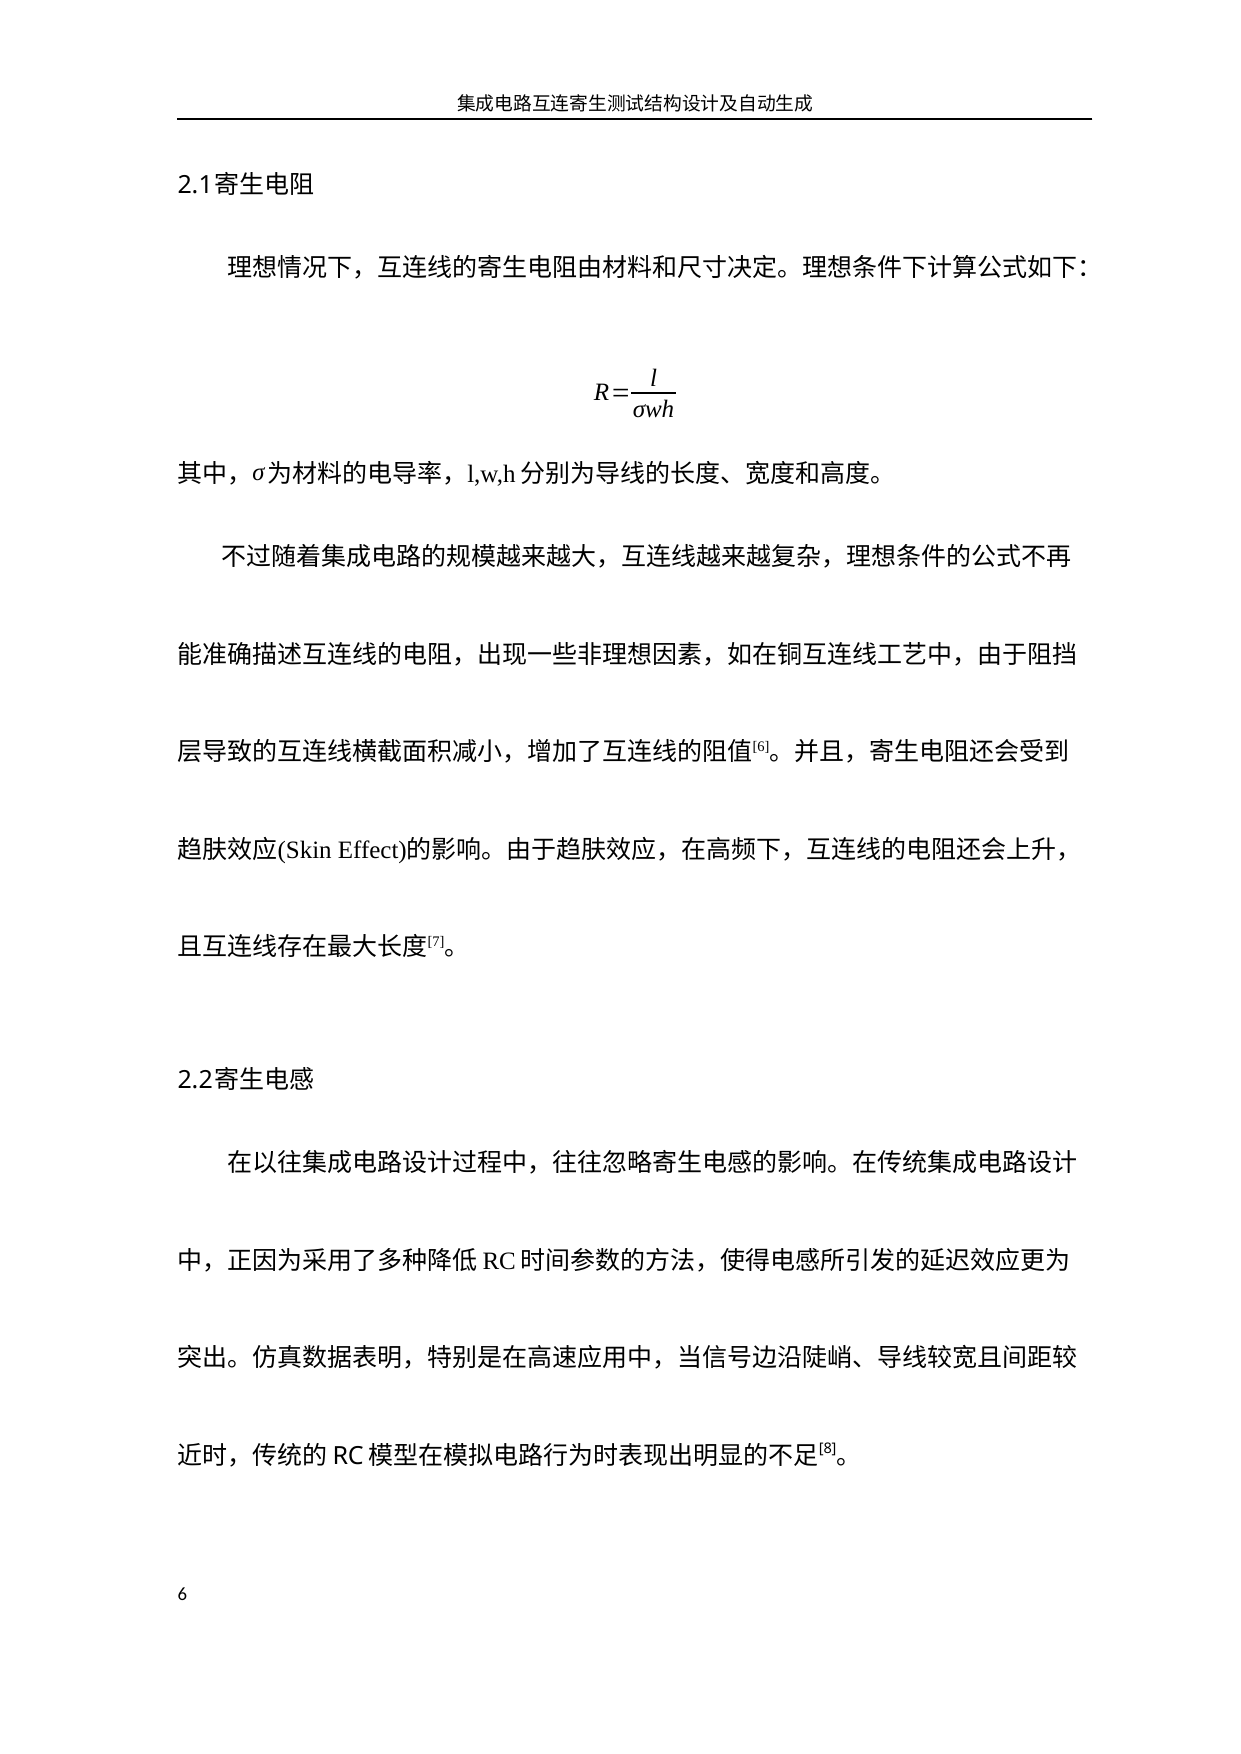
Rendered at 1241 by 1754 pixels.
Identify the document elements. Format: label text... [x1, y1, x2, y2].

list 寄生电感 [177, 1045, 1092, 1110]
text 理想情况下，互连线的寄生电阻由材料和尺寸决定。理想条件下计算公式如下： [177, 233, 1092, 347]
text 在以往集成电路设计过程中，往往忽略寄生电感的影响。在传统集成电路设计中，正因为采用了多种降低RC时间参数的方法，使得电感所引发的延迟效应更为突出。仿真数据表明，特别是在高速应用中，当信号边沿陡峭、导线较宽且间距较近时，传统的RC模型在模拟电路行为时表现出明显的不足[8]。 [177, 1128, 1092, 1486]
list 寄生电阻 [177, 150, 1092, 215]
text 不过随着集成电路的规模越来越大，互连线越来越复杂，理想条件的公式不再能准确描述互连线的电阻，出现一些非理想因素，如在铜互连线工艺中，由于阻挡层导致的互连线横截面积减小，增加了互连线的阻值[6]。并且，寄生电阻还会受到趋肤效应(Skin Effect)的影响。由于趋肤效应，在高频下，互连线的电阻还会上升，且互连线存在最大长度[7]。 [177, 522, 1092, 977]
text 其中，为材料的电导率，l,w,h分别为导线的长度、宽度和高度。 [177, 439, 1092, 504]
